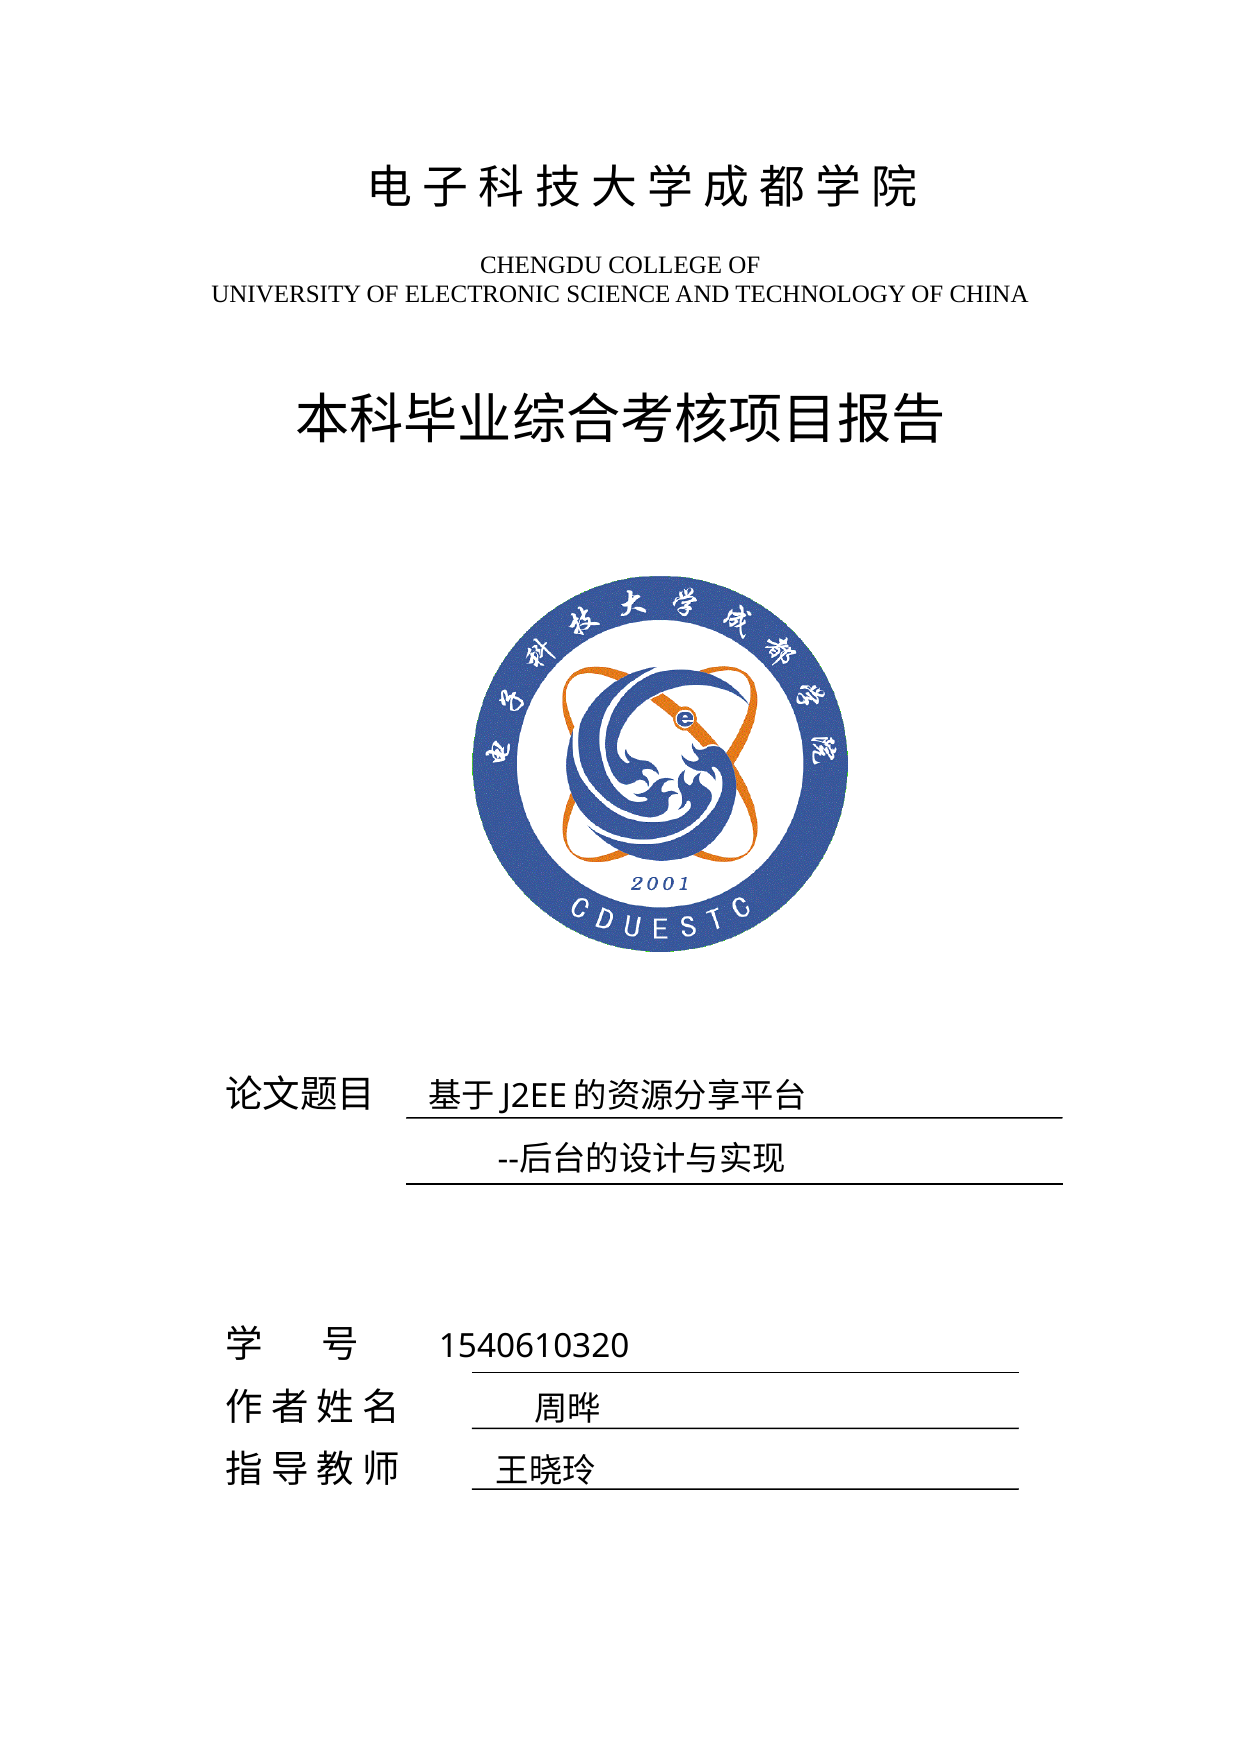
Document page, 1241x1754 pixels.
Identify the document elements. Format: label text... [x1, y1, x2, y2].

text 电 子 科 技 大 学 成 都 学 院 [187, 150, 1053, 216]
text 学 号 1540610320 [187, 1308, 1053, 1370]
text 本科毕业综合考核项目报告 [187, 376, 1053, 454]
text 指 导 教 师 王晓玲 [187, 1433, 1053, 1495]
picture [468, 569, 852, 956]
text --后台的设计与实现 [187, 1120, 1053, 1183]
text 论文题目 基于J2EE的资源分享平台 [187, 1058, 1053, 1120]
text CHENGDU COLLEGE OF [187, 250, 1053, 279]
text 作 者 姓 名 周晔 [187, 1370, 1053, 1433]
text UNIVERSITY OF ELECTRONIC SCIENCE AND TECHNOLOGY OF CHINA [187, 279, 1053, 308]
